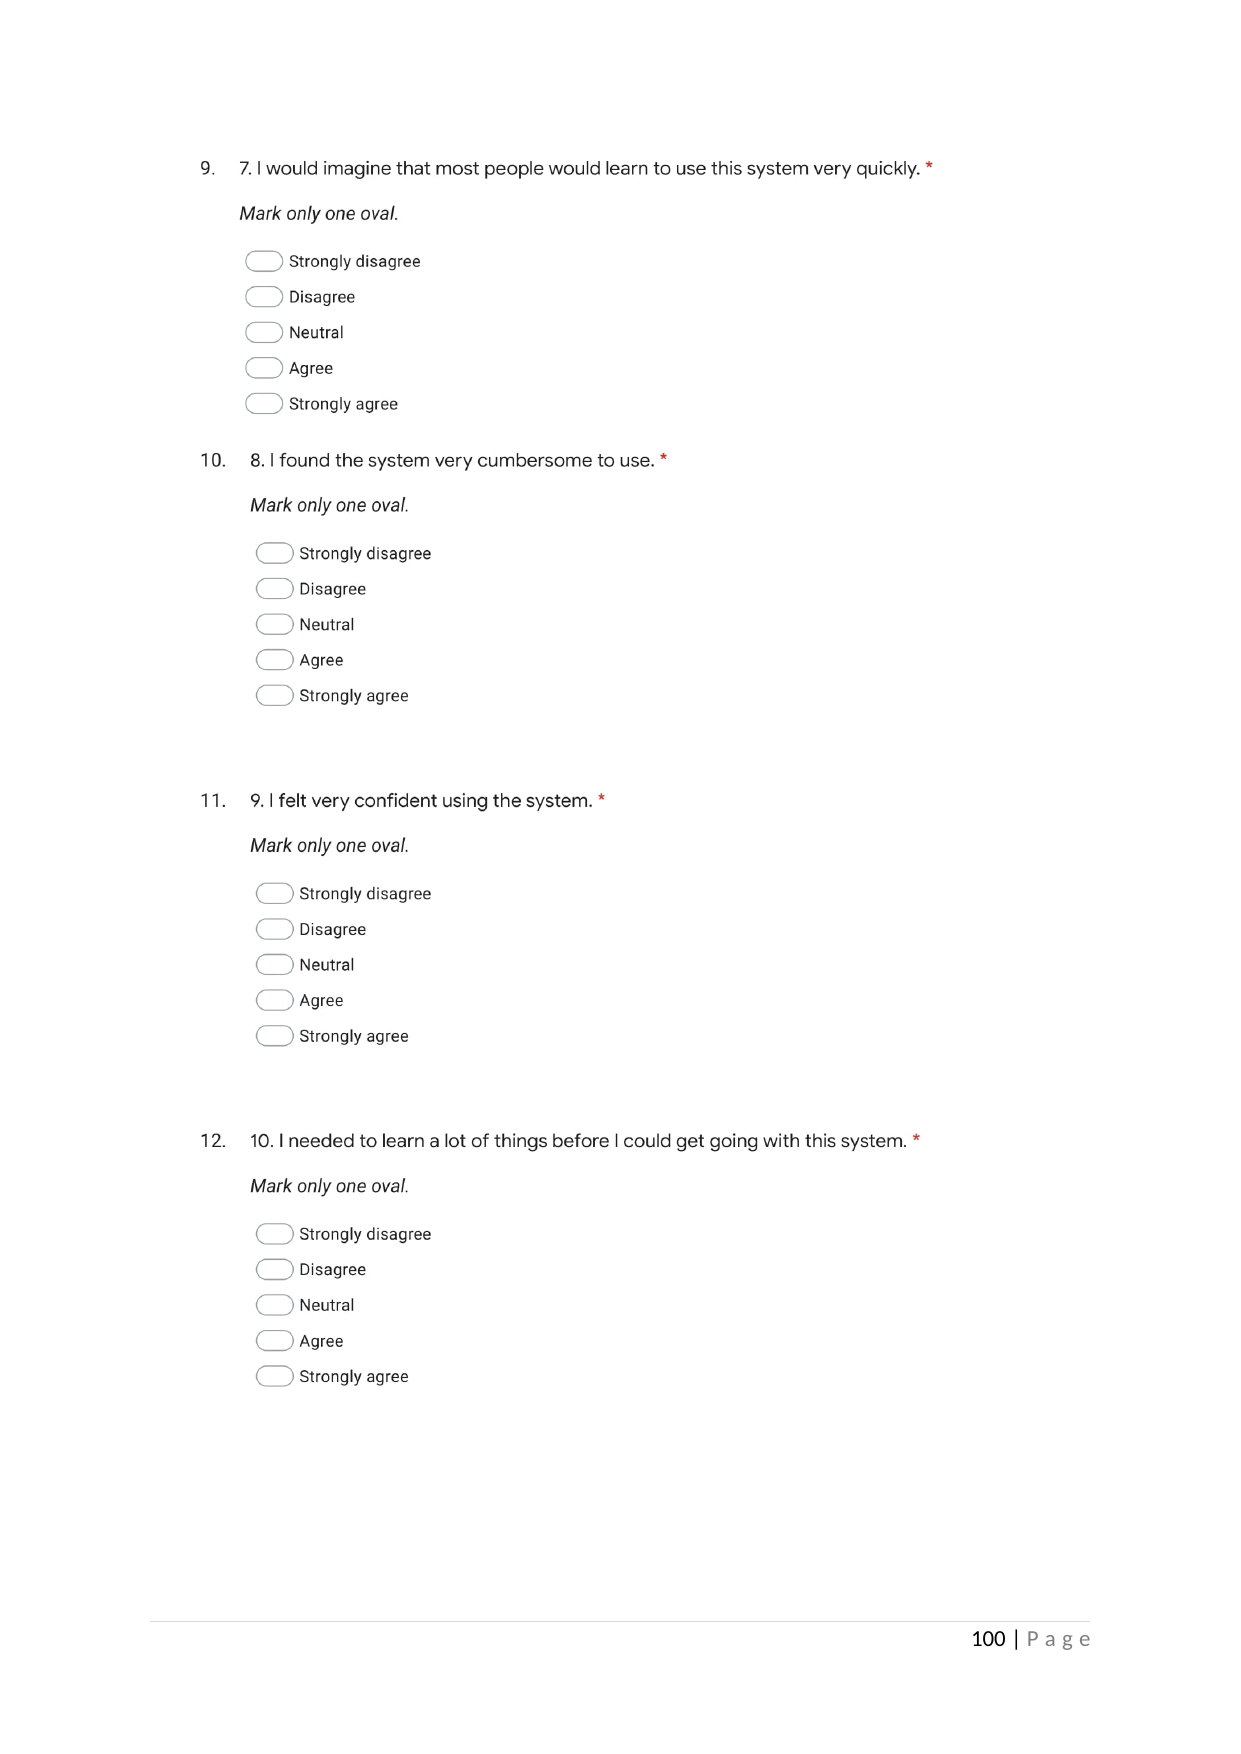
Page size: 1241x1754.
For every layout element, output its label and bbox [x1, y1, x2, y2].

picture [150, 427, 1091, 1395]
picture [150, 150, 1091, 426]
